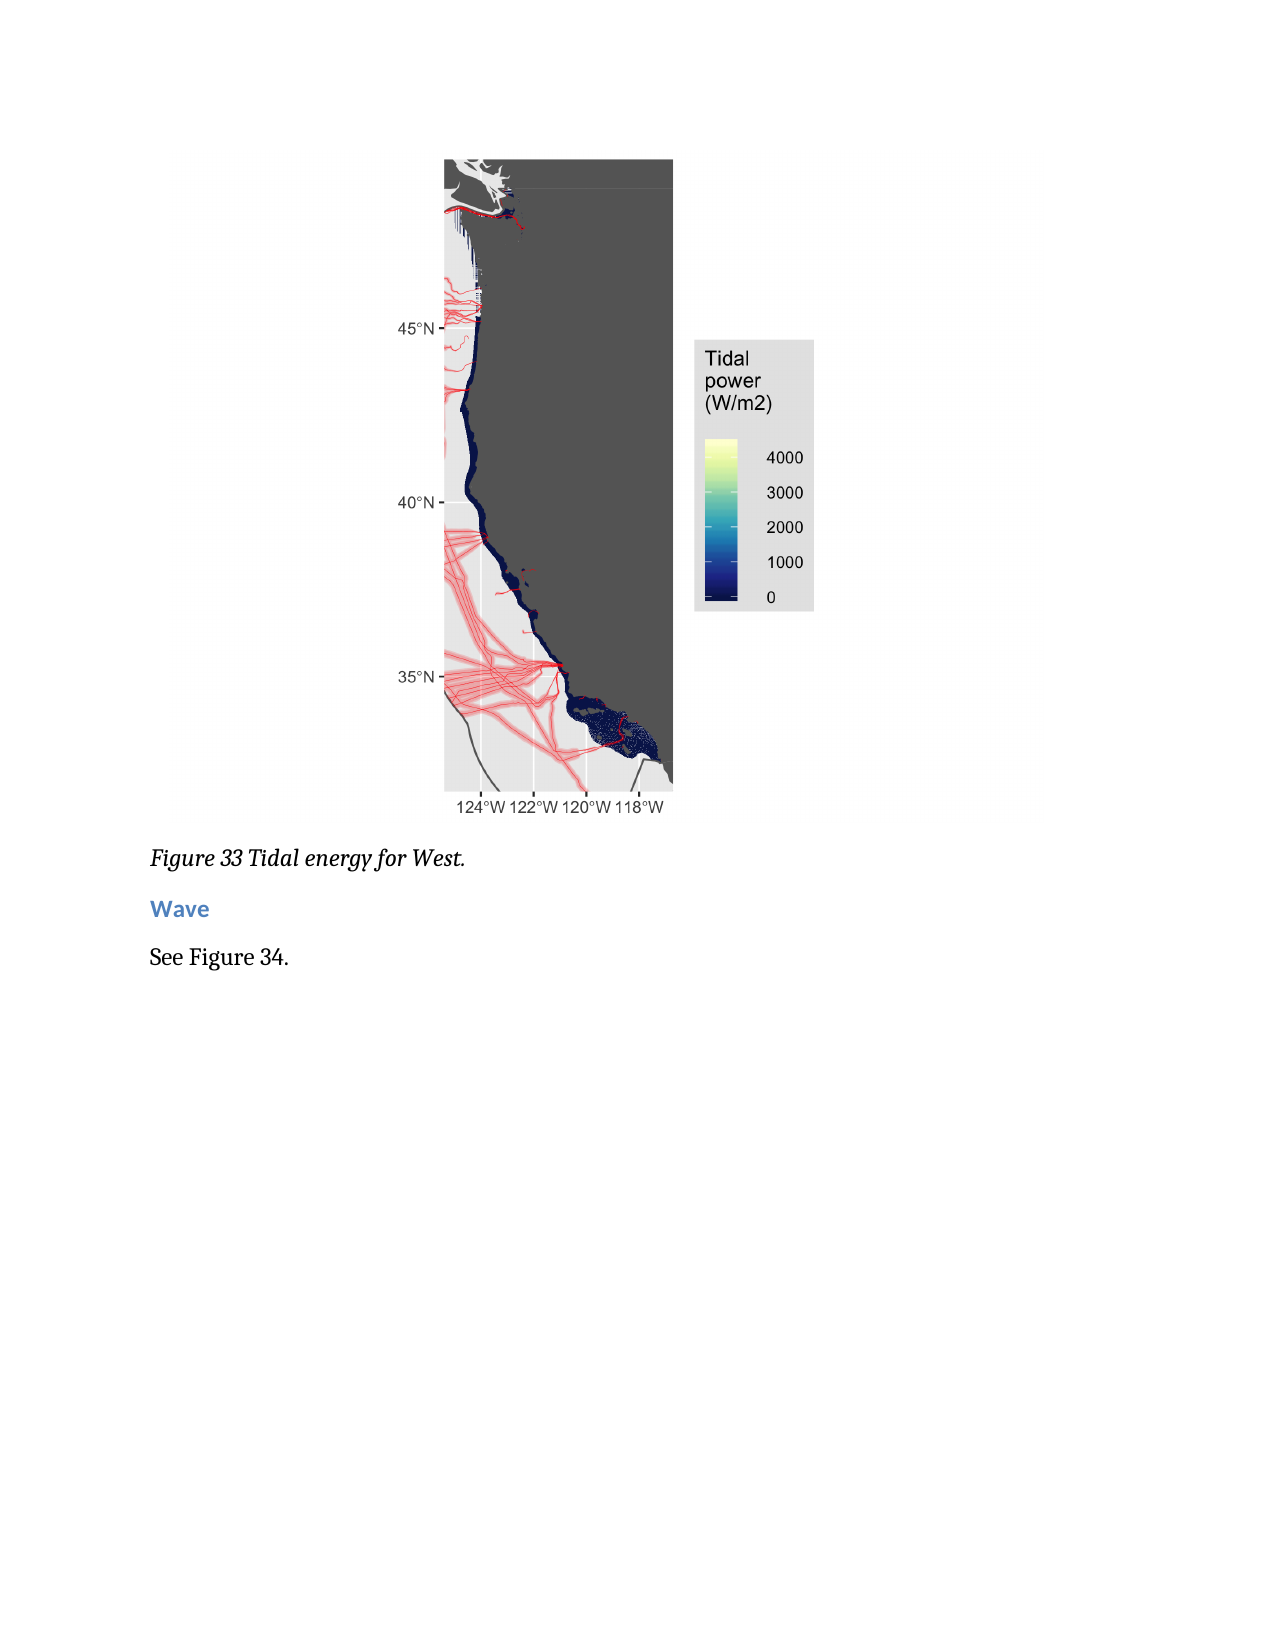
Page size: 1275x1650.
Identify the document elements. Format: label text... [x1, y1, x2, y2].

text See Figure 34. [150, 943, 1125, 971]
subtitle Wave [150, 893, 1125, 924]
picture [168, 150, 1044, 823]
text Figure 33 Tidal energy for West. [150, 844, 1125, 873]
